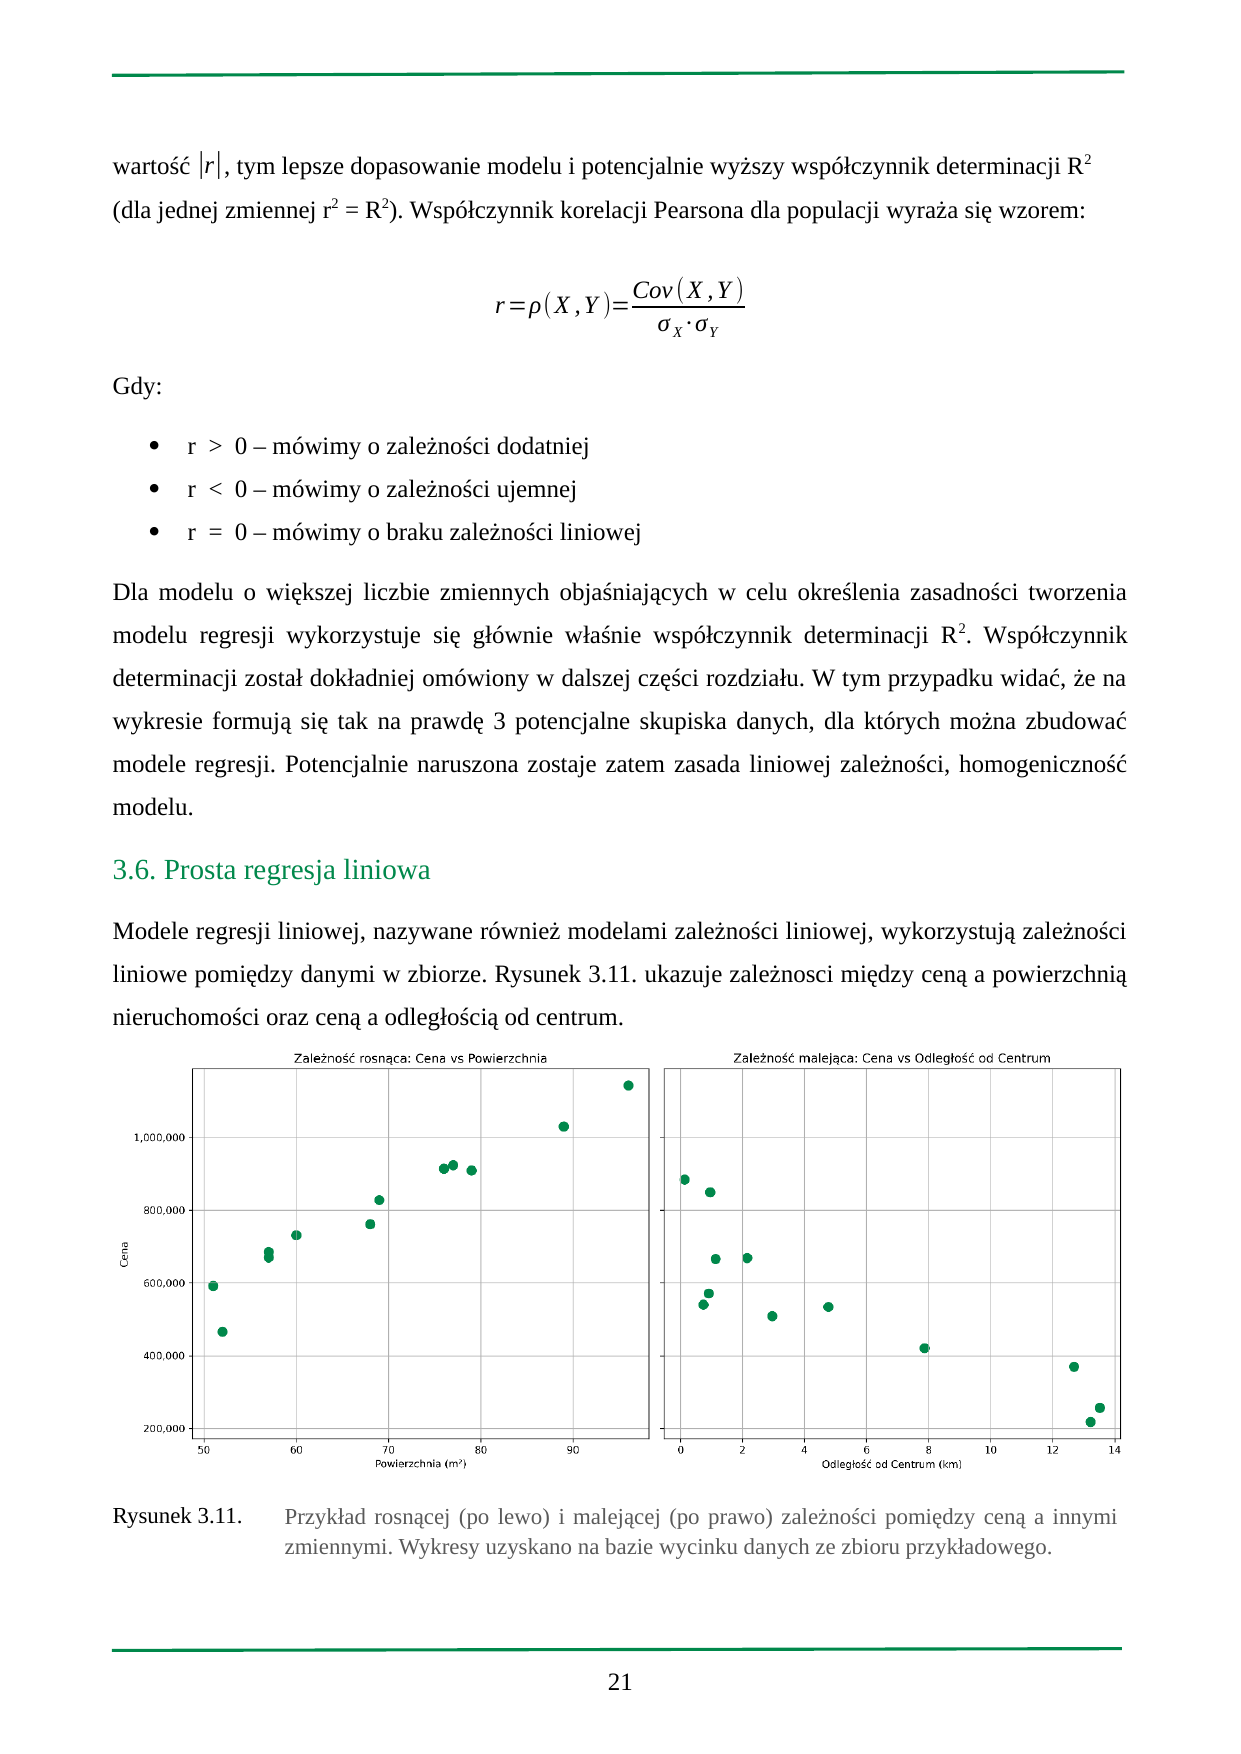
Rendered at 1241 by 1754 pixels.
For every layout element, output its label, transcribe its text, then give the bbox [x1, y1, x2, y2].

list r = 0 – mówimy o braku zależności liniowej [150, 517, 1128, 546]
text Gdy: [112, 371, 1128, 400]
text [112, 150, 1128, 224]
text Dla modelu o większej liczbie zmiennych objaśniających w celu określenia zasadności tworzenia modelu regresji wykorzystuje się głównie właśnie współczynnik determinacji R2. Współczynnik determinacji został dokładniej omówiony w dalszej części rozdziału. W tym przypadku widać, że na wykresie formują się tak na prawdę 3 potencjalne skupiska danych, dla których można zbudować modele regresji. Potencjalnie naruszona zostaje zatem zasada liniowej zależności, homogeniczność modelu. [112, 577, 1128, 821]
picture [112, 1045, 1128, 1477]
text Modele regresji liniowej, nazywane również modelami zależności liniowej, wykorzystują zależności liniowe pomiędzy danymi w zbiorze. Rysunek 3.11. ukazuje zależnosci między ceną a powierzchnią nieruchomości oraz ceną a odległością od centrum. [112, 916, 1128, 1031]
list r < 0 – mówimy o zależności ujemnej [150, 474, 1128, 503]
text 3.6. Prosta regresja liniowa [112, 852, 1128, 886]
list r > 0 – mówimy o zależności dodatniej [150, 431, 1128, 459]
